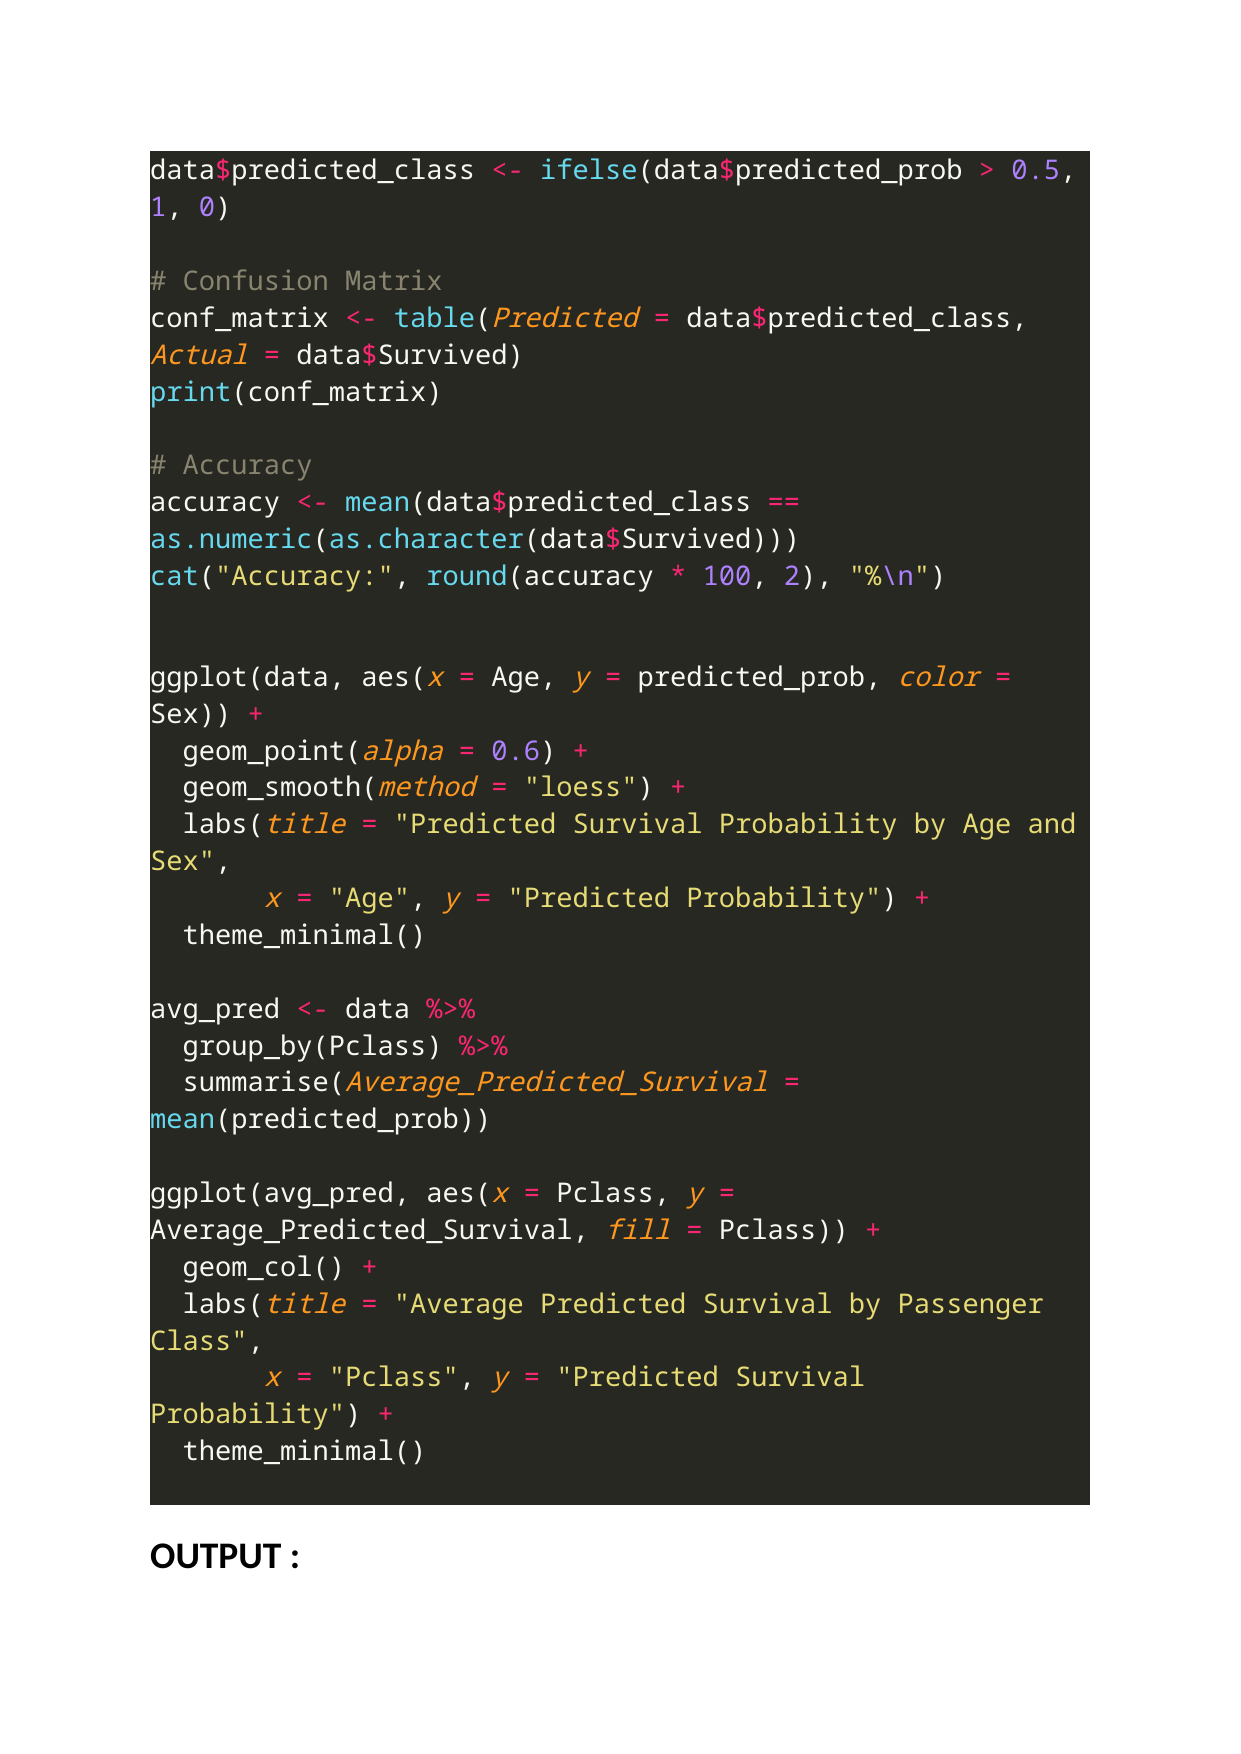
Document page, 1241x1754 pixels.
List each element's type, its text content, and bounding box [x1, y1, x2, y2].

text labs(title = "Predicted Survival Probability by Age and Sex", [150, 805, 1090, 878]
text print(conf_matrix) [150, 372, 1090, 409]
text # Confusion Matrix [150, 261, 1090, 298]
text # Accuracy [150, 446, 1090, 483]
text cat("Accuracy:", round(accuracy * 100, 2), "%\n") [150, 556, 1090, 593]
text ggplot(avg_pred, aes(x = Pclass, y = Average_Predicted_Survival, fill = Pclass)) + [150, 1173, 1090, 1247]
text data$predicted_class <- ifelse(data$predicted_prob > 0.5, 1, 0) [150, 151, 1090, 224]
text x = "Age", y = "Predicted Probability") + [150, 878, 1090, 915]
text theme_minimal() [150, 1432, 1090, 1468]
text geom_point(alpha = 0.6) + [150, 731, 1090, 768]
text geom_col() + [150, 1247, 1090, 1284]
text geom_smooth(method = "loess") + [150, 768, 1090, 805]
text accuracy <- mean(data$predicted_class == as.numeric(as.character(data$Survived))) [150, 483, 1090, 556]
text summarise(Average_Predicted_Survival = mean(predicted_prob)) [150, 1063, 1090, 1137]
text conf_matrix <- table(Predicted = data$predicted_class, Actual = data$Survived) [150, 298, 1090, 372]
text ggplot(data, aes(x = Age, y = predicted_prob, color = Sex)) + [150, 657, 1090, 731]
text OUTPUT : [150, 1532, 1090, 1578]
text labs(title = "Average Predicted Survival by Passenger Class", [150, 1284, 1090, 1358]
text group_by(Pclass) %>% [150, 1026, 1090, 1063]
text avg_pred <- data %>% [150, 989, 1090, 1026]
text theme_minimal() [150, 915, 1090, 952]
text x = "Pclass", y = "Predicted Survival Probability") + [150, 1358, 1090, 1432]
